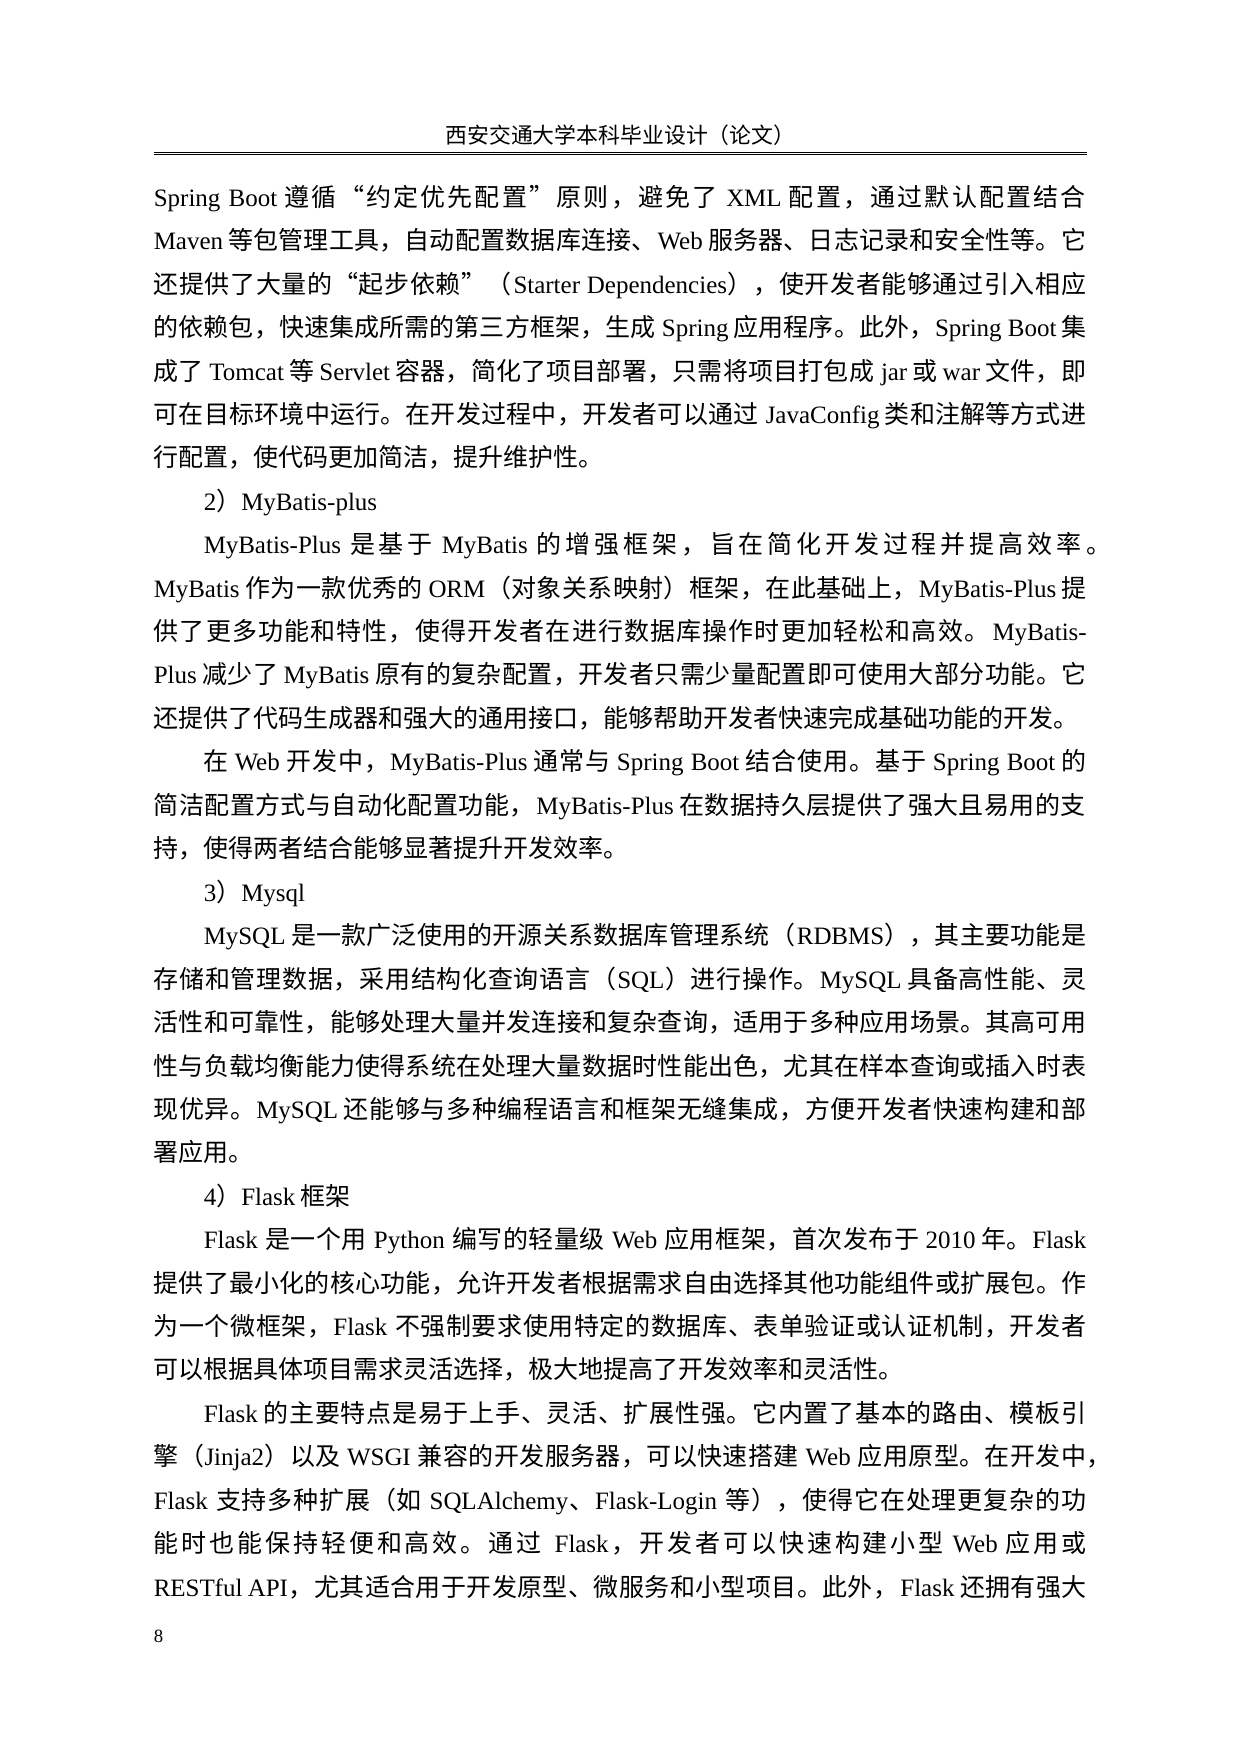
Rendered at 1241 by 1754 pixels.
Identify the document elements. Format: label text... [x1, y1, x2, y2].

text Flask 是一个用 Python 编写的轻量级 Web 应用框架，首次发布于2010年。Flask提供了最小化的核心功能，允许开发者根据需求自由选择其他功能组件或扩展包。作为一个微框架，Flask 不强制要求使用特定的数据库、表单验证或认证机制，开发者可以根据具体项目需求灵活选择，极大地提高了开发效率和灵活性。 [153, 1220, 1087, 1386]
text MySQL是一款广泛使用的开源关系数据库管理系统（RDBMS），其主要功能是存储和管理数据，采用结构化查询语言（SQL）进行操作。MySQL具备高性能、灵活性和可靠性，能够处理大量并发连接和复杂查询，适用于多种应用场景。其高可用性与负载均衡能力使得系统在处理大量数据时性能出色，尤其在样本查询或插入时表现优异。MySQL还能够与多种编程语言和框架无缝集成，方便开发者快速构建和部署应用。 [153, 916, 1087, 1169]
text MyBatis-Plus是基于MyBatis的增强框架，旨在简化开发过程并提高效率。MyBatis作为一款优秀的ORM（对象关系映射）框架，在此基础上，MyBatis-Plus提供了更多功能和特性，使得开发者在进行数据库操作时更加轻松和高效。MyBatis-Plus减少了MyBatis原有的复杂配置，开发者只需少量配置即可使用大部分功能。它还提供了代码生成器和强大的通用接口，能够帮助开发者快速完成基础功能的开发。 [153, 525, 1087, 735]
subtitle 4）Flask框架 [203, 1176, 1087, 1212]
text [153, 1393, 1087, 1603]
subtitle 2）MyBatis-plus [203, 481, 1087, 517]
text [153, 177, 1087, 474]
text 在Web开发中，MyBatis-Plus通常与Spring Boot结合使用。基于Spring Boot的简洁配置方式与自动化配置功能，MyBatis-Plus在数据持久层提供了强大且易用的支持，使得两者结合能够显著提升开发效率。 [153, 742, 1087, 865]
subtitle 3）Mysql [203, 872, 1087, 908]
